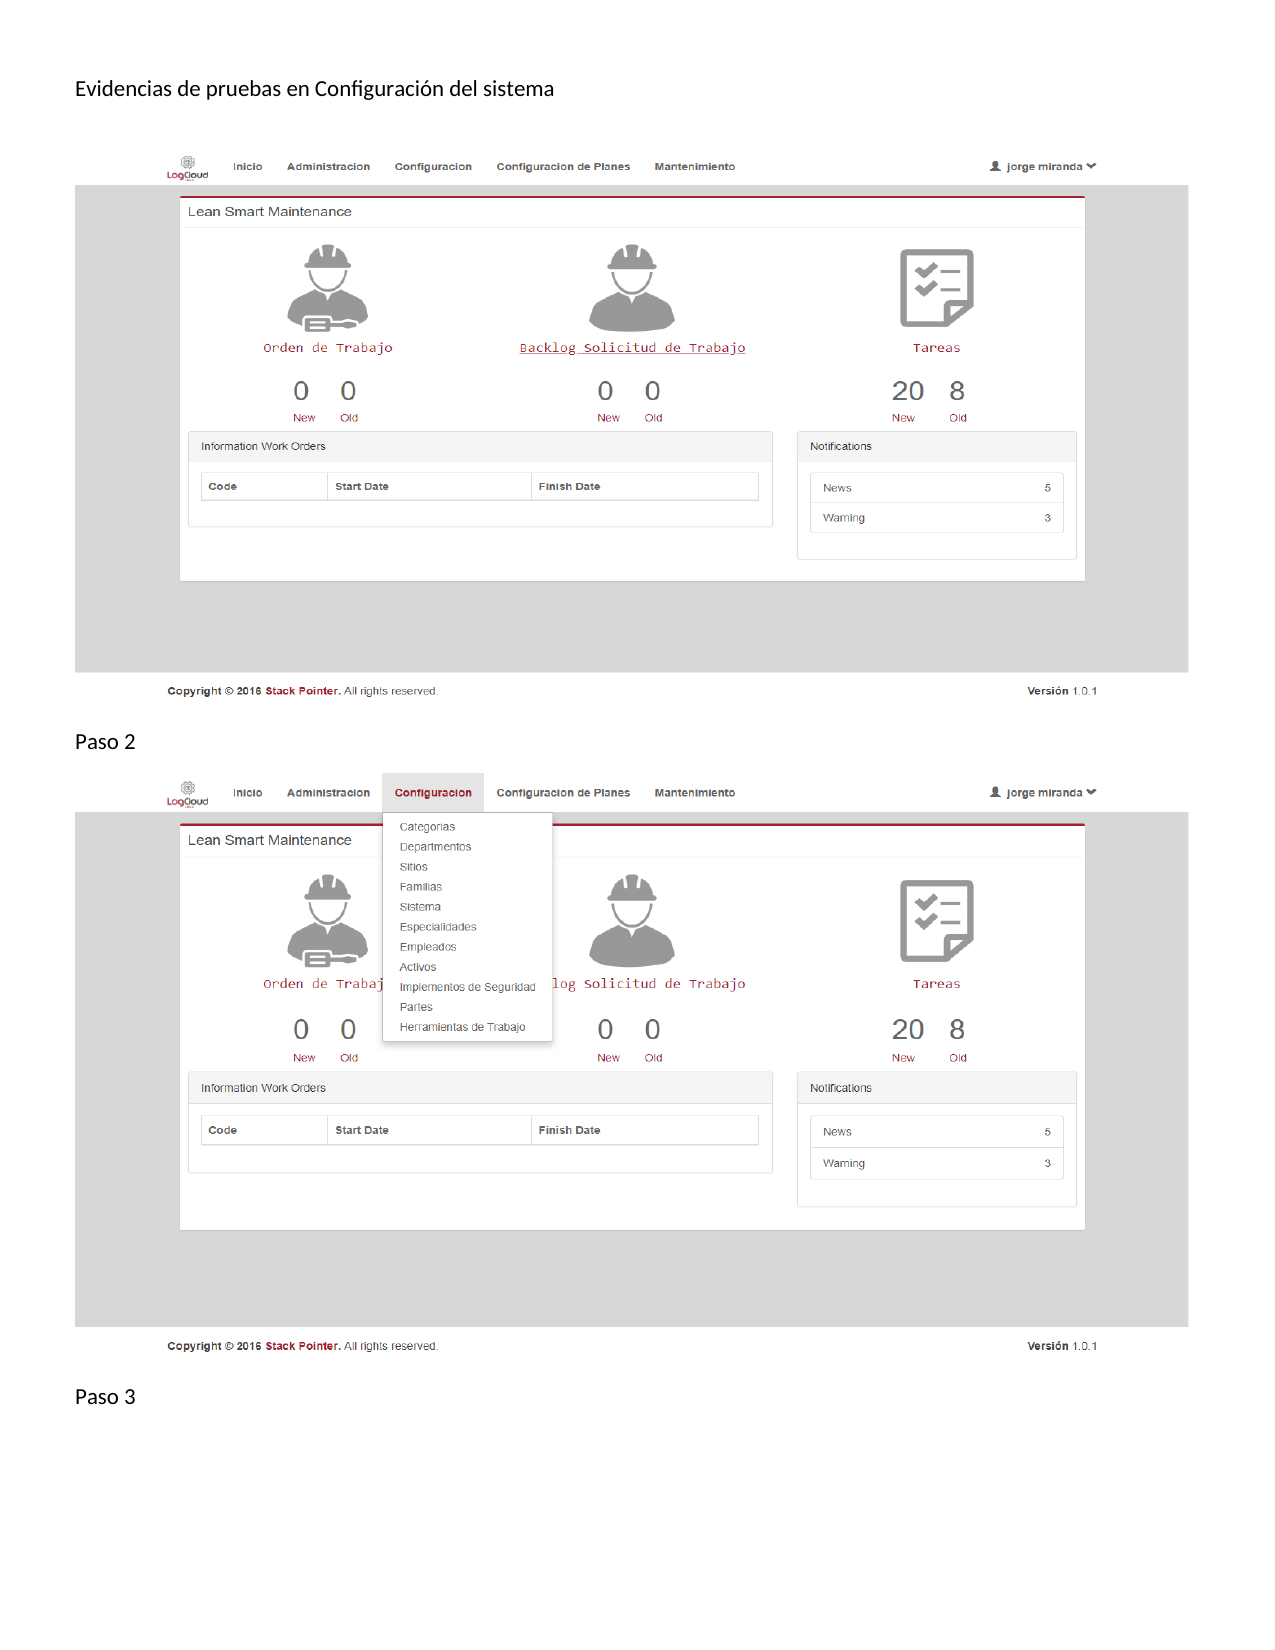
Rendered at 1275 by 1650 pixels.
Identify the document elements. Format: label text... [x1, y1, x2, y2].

text Paso 3 [75, 1382, 1200, 1410]
picture [75, 148, 1189, 708]
text Paso 2 [75, 727, 1200, 755]
picture [75, 773, 1189, 1364]
